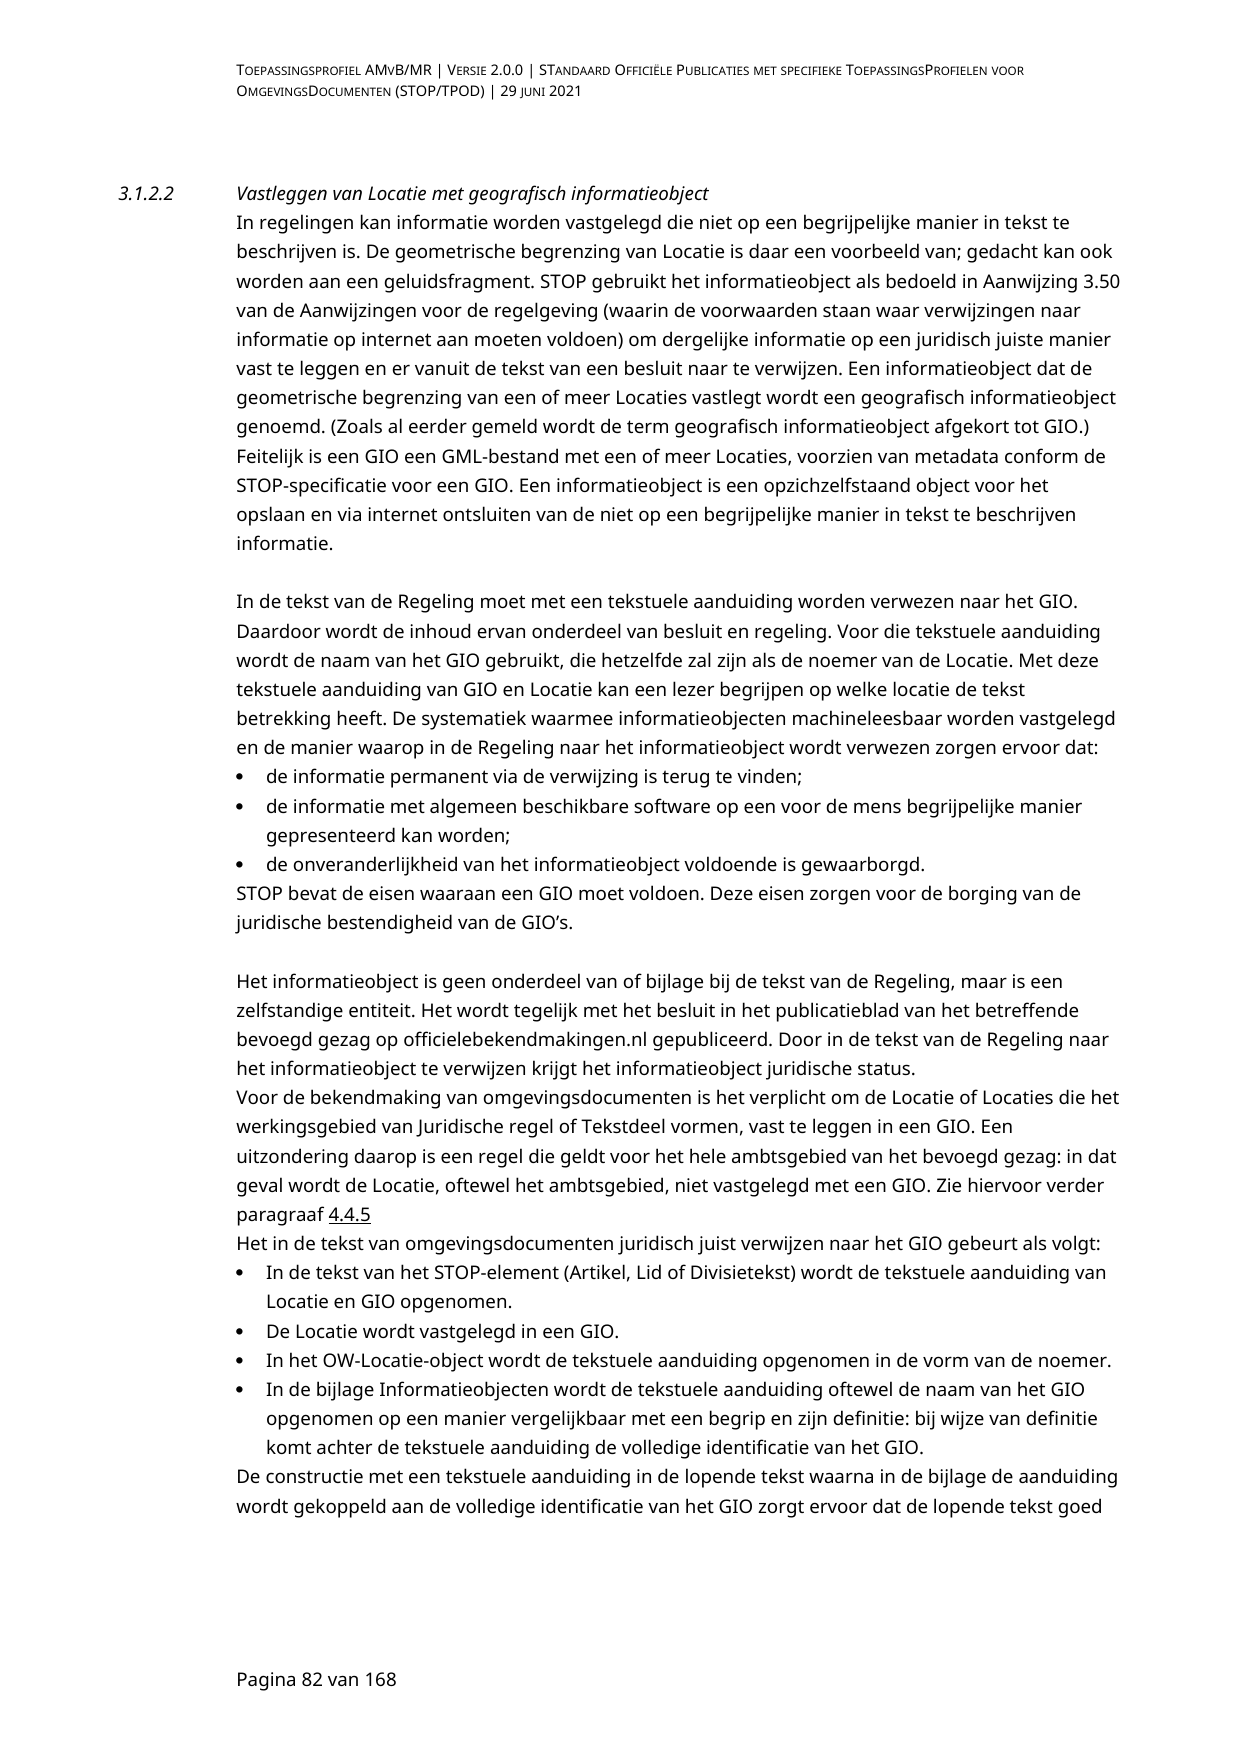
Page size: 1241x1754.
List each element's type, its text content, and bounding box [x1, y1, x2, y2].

text In het OW-Locatie-object wordt de tekstuele aanduiding opgenomen in de vorm van de noemer. [236, 1344, 1122, 1373]
text Het in de tekst van omgevingsdocumenten juridisch juist verwijzen naar het GIO gebeurt als volgt: [236, 1227, 1122, 1256]
text de onveranderlijkheid van het informatieobject voldoende is gewaarborgd. [236, 848, 1122, 877]
text STOP bevat de eisen waaraan een GIO moet voldoen. Deze eisen zorgen voor de borging van de juridische bestendigheid van de GIO’s. [236, 877, 1122, 936]
text In regelingen kan informatie worden vastgelegd die niet op een begrijpelijke manier in tekst te beschrijven is. De geometrische begrenzing van Locatie is daar een voorbeeld van; gedacht kan ook worden aan een geluidsfragment. STOP gebruikt het informatieobject als bedoeld in Aanwijzing 3.50 van de Aanwijzingen voor de regelgeving (waarin de voorwaarden staan waar verwijzingen naar informatie op internet aan moeten voldoen) om dergelijke informatie op een juridisch juiste manier vast te leggen en er vanuit de tekst van een besluit naar te verwijzen. Een informatieobject dat de geometrische begrenzing van een of meer Locaties vastlegt wordt een geografisch informatieobject genoemd. (Zoals al eerder gemeld wordt de term geografisch informatieobject afgekort tot GIO.) Feitelijk is een GIO een GML-bestand met een of meer Locaties, voorzien van metadata conform de STOP-specificatie voor een GIO. Een informatieobject is een opzichzelfstaand object voor het opslaan en via internet ontsluiten van de niet op een begrijpelijke manier in tekst te beschrijven informatie. [236, 206, 1122, 556]
text Het informatieobject is geen onderdeel van of bijlage bij de tekst van de Regeling, maar is een zelfstandige entiteit. Het wordt tegelijk met het besluit in het publicatieblad van het betreffende bevoegd gezag op officielebekendmakingen.nl gepubliceerd. Door in de tekst van de Regeling naar het informatieobject te verwijzen krijgt het informatieobject juridische status. [236, 965, 1122, 1081]
text De Locatie wordt vastgelegd in een GIO. [236, 1315, 1122, 1344]
text Voor de bekendmaking van omgevingsdocumenten is het verplicht om de Locatie of Locaties die het werkingsgebied van Juridische regel of Tekstdeel vormen, vast te leggen in een GIO. Een uitzondering daarop is een regel die geldt voor het hele ambtsgebied van het bevoegd gezag: in dat geval wordt de Locatie, oftewel het ambtsgebied, niet vastgelegd met een GIO. Zie hiervoor verder paragraaf 7.4.5 [236, 1081, 1122, 1227]
text In de bijlage Informatieobjecten wordt de tekstuele aanduiding oftewel de naam van het GIO opgenomen op een manier vergelijkbaar met een begrip en zijn definitie: bij wijze van definitie komt achter de tekstuele aanduiding de volledige identificatie van het GIO. [236, 1373, 1122, 1461]
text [236, 1461, 1122, 1519]
text In de tekst van de Regeling moet met een tekstuele aanduiding worden verwezen naar het GIO. Daardoor wordt de inhoud ervan onderdeel van besluit en regeling. Voor die tekstuele aanduiding wordt de naam van het GIO gebruikt, die hetzelfde zal zijn als de noemer van de Locatie. Met deze tekstuele aanduiding van GIO en Locatie kan een lezer begrijpen op welke locatie de tekst betrekking heeft. De systematiek waarmee informatieobjecten machineleesbaar worden vastgelegd en de manier waarop in de Regeling naar het informatieobject wordt verwezen zorgen ervoor dat: [236, 586, 1122, 761]
text In de tekst van het STOP-element (Artikel, Lid of Divisietekst) wordt de tekstuele aanduiding van Locatie en GIO opgenomen. [236, 1256, 1122, 1315]
text de informatie met algemeen beschikbare software op een voor de mens begrijpelijke manier gepresenteerd kan worden; [236, 790, 1122, 848]
subtitle Vastleggen van Locatie met geografisch informatieobject [118, 177, 1122, 206]
text de informatie permanent via de verwijzing is terug te vinden; [236, 761, 1122, 790]
